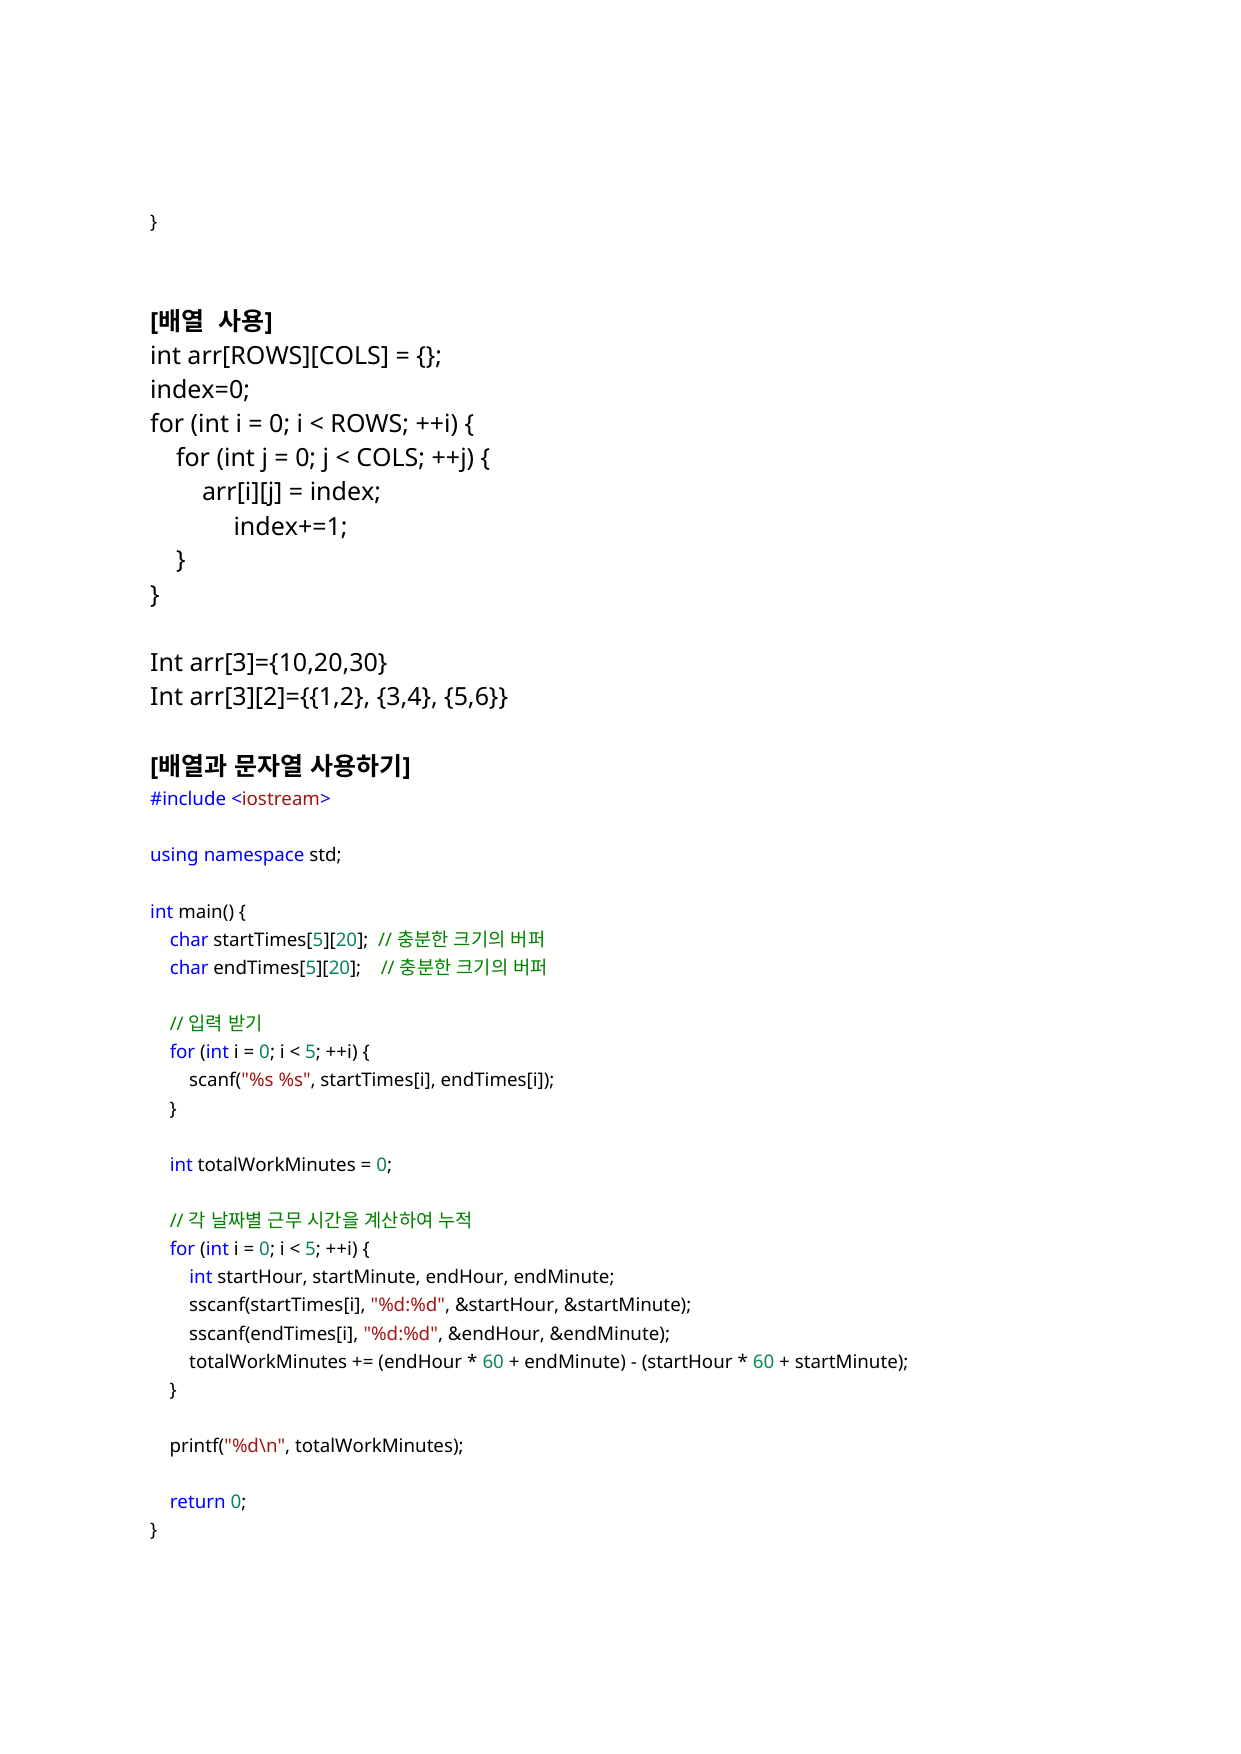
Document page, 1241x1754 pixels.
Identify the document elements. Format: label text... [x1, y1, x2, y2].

text for (int i = 0; i < 5; ++i) { [150, 1233, 1090, 1261]
text // 각 날짜별 근무 시간을 계산하여 누적 [150, 1205, 1090, 1233]
text for (int j = 0; j < COLS; ++j) { [150, 440, 1090, 474]
text printf("%d\n", totalWorkMinutes); [150, 1430, 1090, 1458]
text [배열과 문자열 사용하기] [150, 747, 1090, 783]
text } [150, 1514, 1090, 1542]
text int main() { [150, 895, 1090, 923]
text } [150, 542, 1090, 576]
text } [150, 205, 1090, 233]
text index+=1; [150, 508, 1090, 542]
text scanf("%s %s", startTimes[i], endTimes[i]); [150, 1064, 1090, 1092]
text Int arr[3][2]={{1,2}, {3,4}, {5,6}} [150, 678, 1090, 712]
text totalWorkMinutes += (endHour * 60 + endMinute) - (startHour * 60 + startMinute); [150, 1345, 1090, 1373]
text return 0; [150, 1486, 1090, 1514]
text for (int i = 0; i < 5; ++i) { [150, 1036, 1090, 1064]
text [배열 사용] [150, 302, 1090, 338]
text arr[i][j] = index; [150, 474, 1090, 508]
text char startTimes[5][20]; // 충분한 크기의 버퍼 [150, 923, 1090, 952]
text Int arr[3]={10,20,30} [150, 644, 1090, 678]
text index=0; [150, 372, 1090, 406]
text #include <iostream> [150, 783, 1090, 811]
text sscanf(startTimes[i], "%d:%d", &startHour, &startMinute); [150, 1289, 1090, 1317]
text using namespace std; [150, 839, 1090, 867]
text int arr[ROWS][COLS] = {}; [150, 338, 1090, 372]
text for (int i = 0; i < ROWS; ++i) { [150, 406, 1090, 440]
text char endTimes[5][20]; // 충분한 크기의 버퍼 [150, 952, 1090, 980]
text } [150, 1092, 1090, 1120]
text sscanf(endTimes[i], "%d:%d", &endHour, &endMinute); [150, 1317, 1090, 1345]
text int startHour, startMinute, endHour, endMinute; [150, 1261, 1090, 1289]
text // 입력 받기 [150, 1008, 1090, 1036]
text int totalWorkMinutes = 0; [150, 1148, 1090, 1177]
text } [150, 1373, 1090, 1402]
text } [150, 576, 1090, 610]
